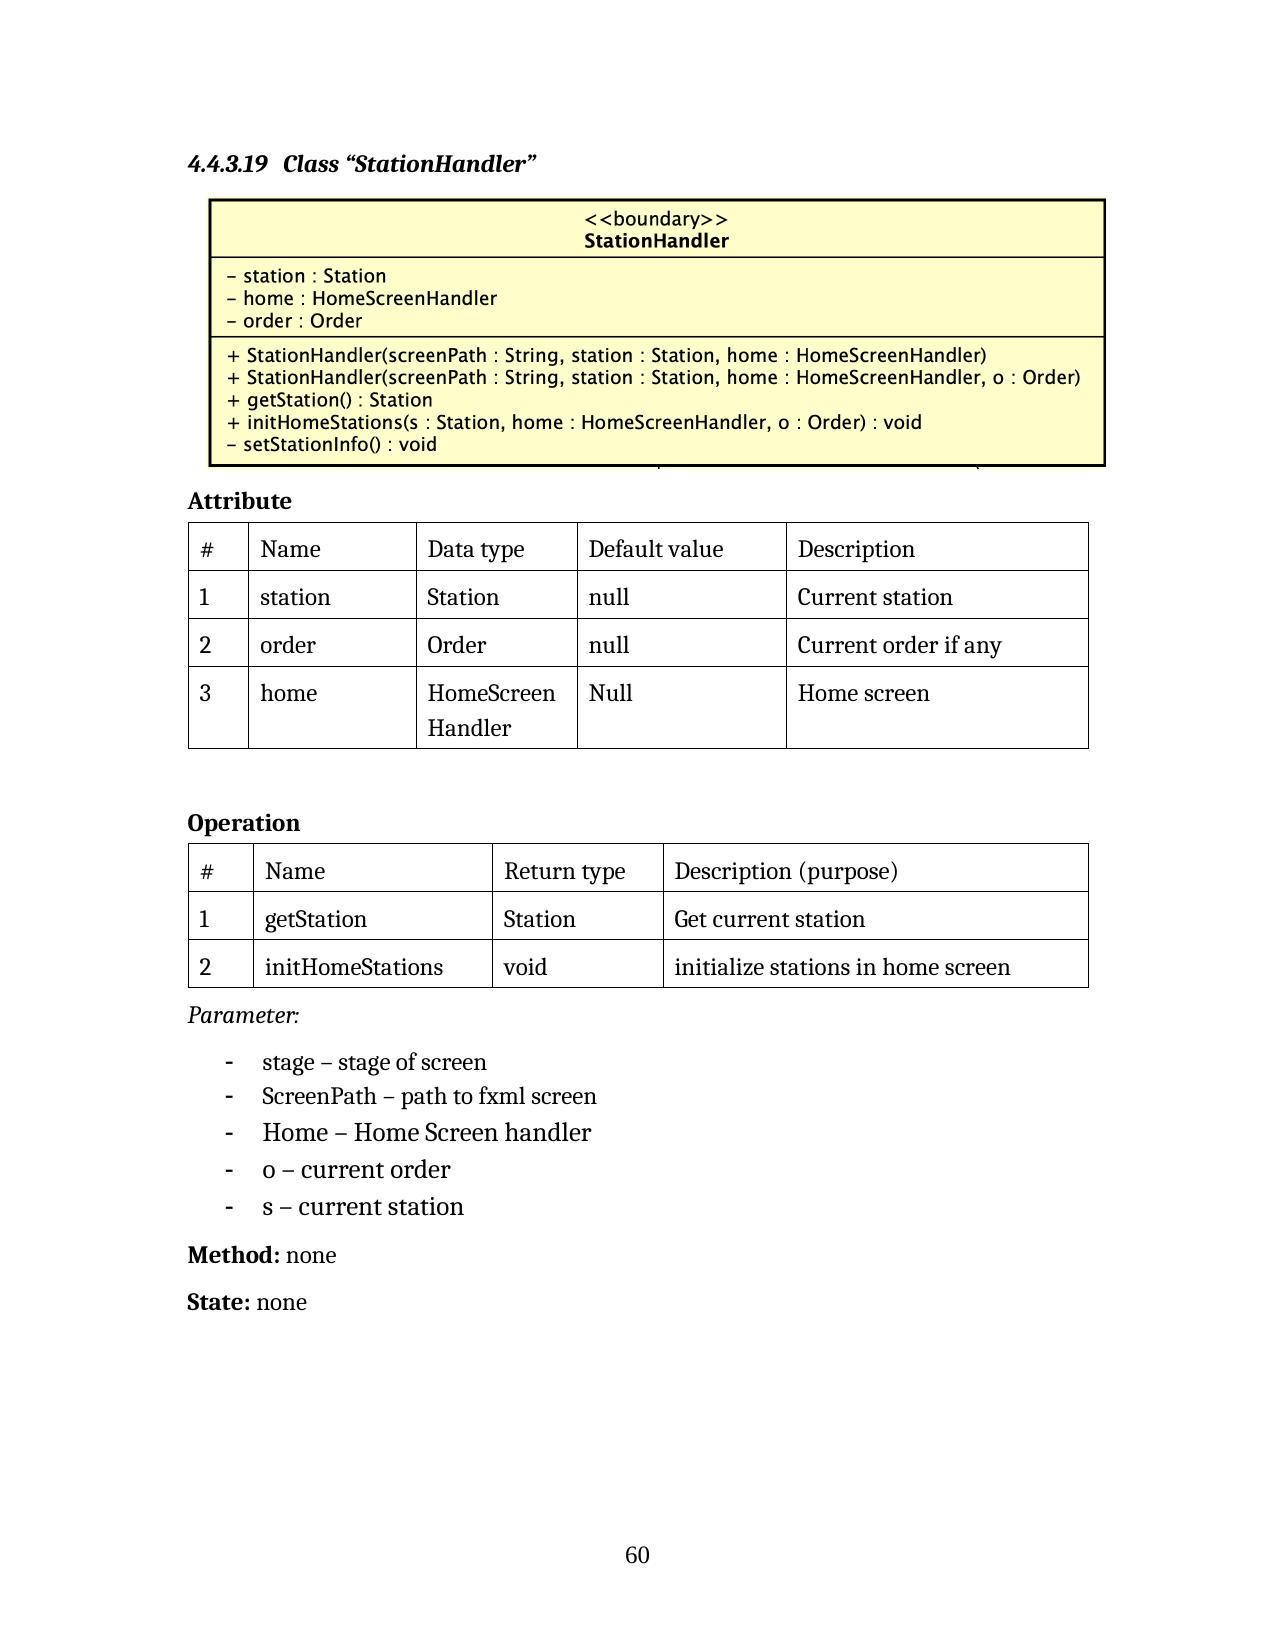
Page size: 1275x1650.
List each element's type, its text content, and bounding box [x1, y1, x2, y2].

table_header Return type [493, 844, 663, 891]
list o – current order [225, 1154, 1087, 1185]
text Attribute [187, 487, 1087, 516]
table_cell Home screen [787, 667, 1088, 748]
table_cell Get current station [664, 892, 1088, 939]
table_cell 1 [189, 892, 253, 939]
table_cell Station [493, 892, 663, 939]
table_cell 2 [189, 940, 253, 987]
table_cell Station [417, 571, 577, 618]
list stage – stage of screen [225, 1048, 1087, 1076]
subtitle Class “StationHandler” [187, 150, 1087, 179]
table_cell getStation [254, 892, 492, 939]
text Parameter: [187, 1001, 1087, 1029]
table_cell initialize stations in home screen [664, 940, 1088, 987]
table_header Description [787, 523, 1088, 569]
table_cell 3 [189, 667, 248, 748]
list s – current station [225, 1191, 1087, 1222]
text Operation [187, 809, 1087, 837]
table_cell 1 [189, 571, 248, 618]
table_cell Null [578, 667, 786, 748]
table_cell HomeScreenHandler [417, 667, 577, 748]
text State: none [187, 1288, 1087, 1317]
table_header Name [254, 844, 492, 891]
table_cell Order [417, 619, 577, 666]
table_cell Current station [787, 571, 1088, 618]
table_cell order [249, 619, 416, 666]
table_cell null [578, 571, 786, 618]
table_header Name [249, 523, 416, 569]
list ScreenPath – path to fxml screen [225, 1082, 1087, 1111]
table_cell null [578, 619, 786, 666]
text Method: none [187, 1241, 1087, 1270]
table_header # [189, 844, 253, 891]
table_cell home [249, 667, 416, 748]
table_cell void [493, 940, 663, 987]
table_cell Current order if any [787, 619, 1088, 666]
table_header Data type [417, 523, 577, 569]
table_cell 2 [189, 619, 248, 666]
table_header Default value [578, 523, 786, 569]
table_cell initHomeStations [254, 940, 492, 987]
table_header Description (purpose) [664, 844, 1088, 891]
list Home – Home Screen handler [225, 1117, 1087, 1148]
table_cell station [249, 571, 416, 618]
table_header # [189, 523, 248, 569]
